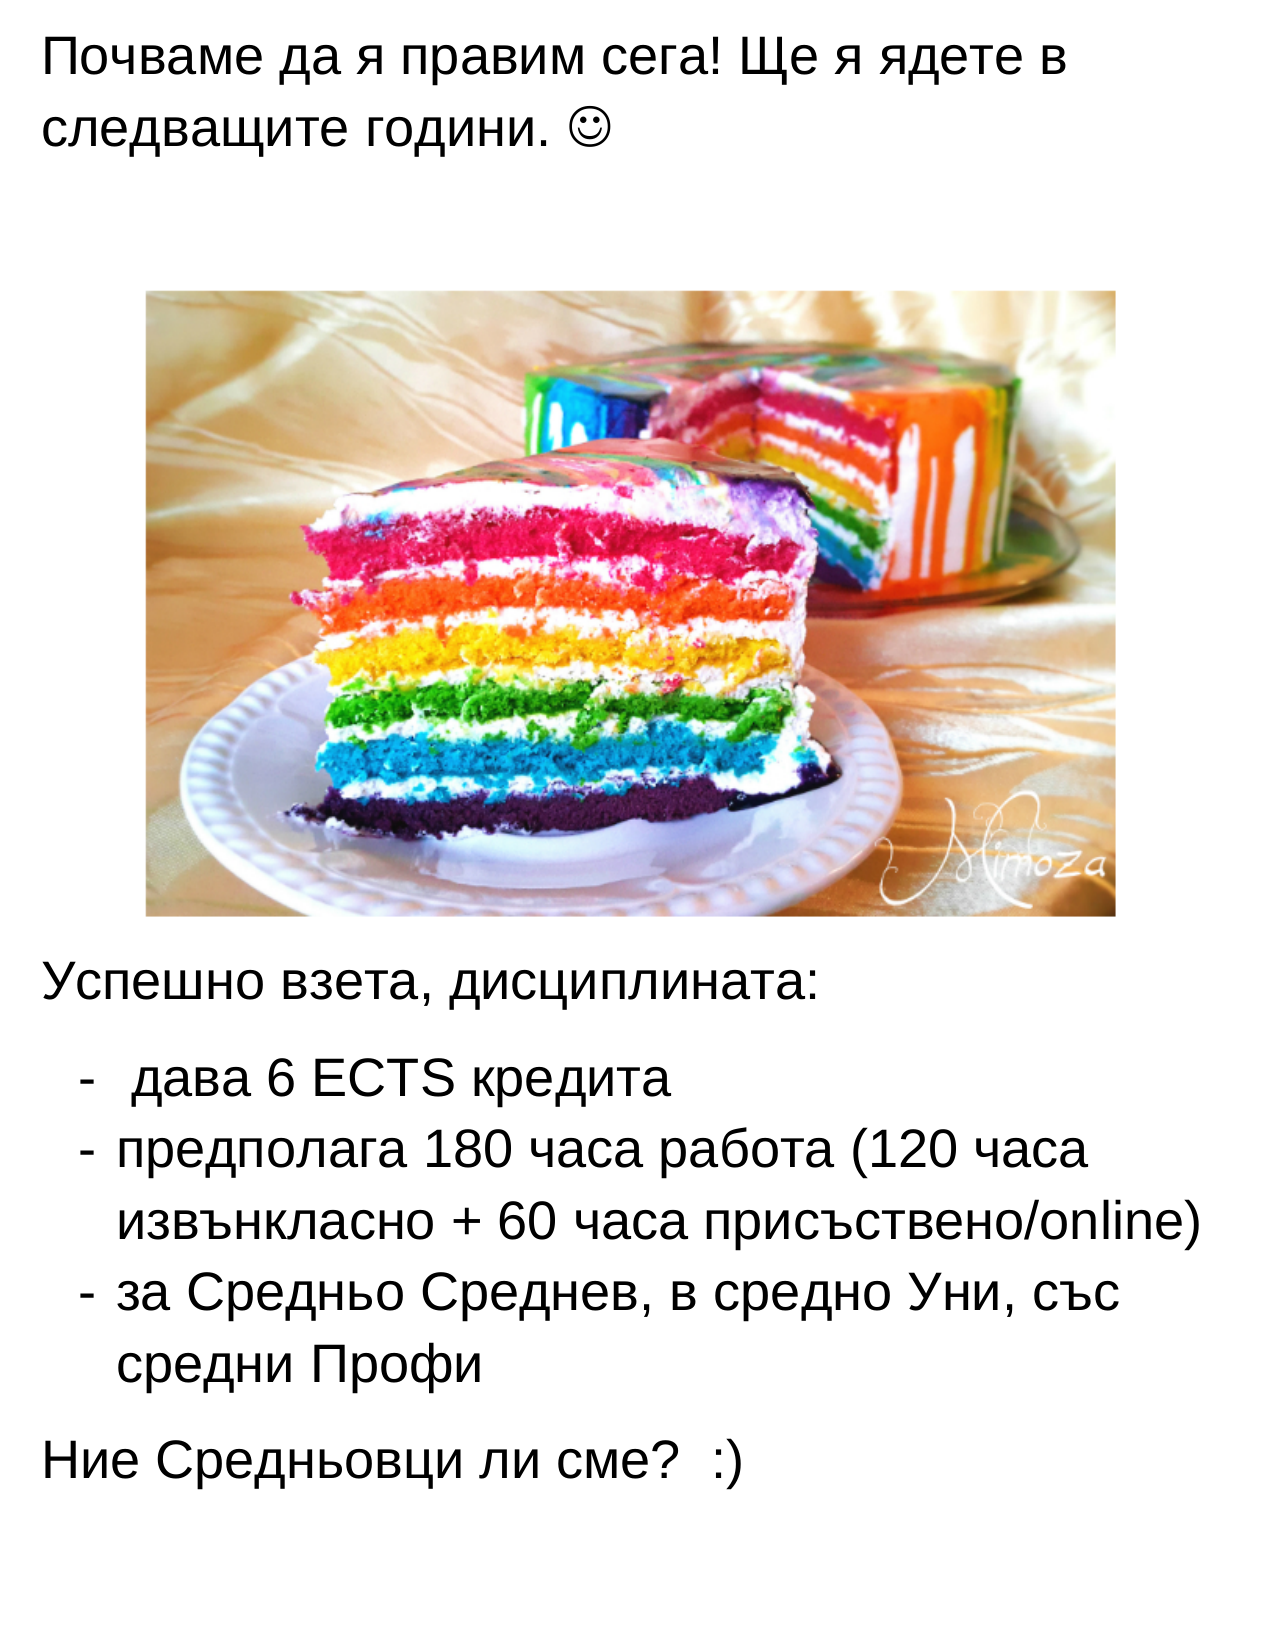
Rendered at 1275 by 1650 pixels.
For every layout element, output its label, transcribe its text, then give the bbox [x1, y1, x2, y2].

list за Средньо Среднев, в средно Уни, със средни Профи [78, 1260, 1222, 1394]
text Ние Средньовци ли сме? :) [41, 1428, 1222, 1490]
text Успешно взета, дисциплината: [41, 949, 1222, 1011]
list предполага 180 часа работа (120 часа извънкласно + 60 часа присъствено/online) [78, 1117, 1222, 1251]
text Почваме да я правим сега! Ще я ядете в следващите години. [41, 24, 1222, 158]
list дава 6 ECTS кредита [78, 1045, 1222, 1108]
picture [143, 288, 1119, 920]
